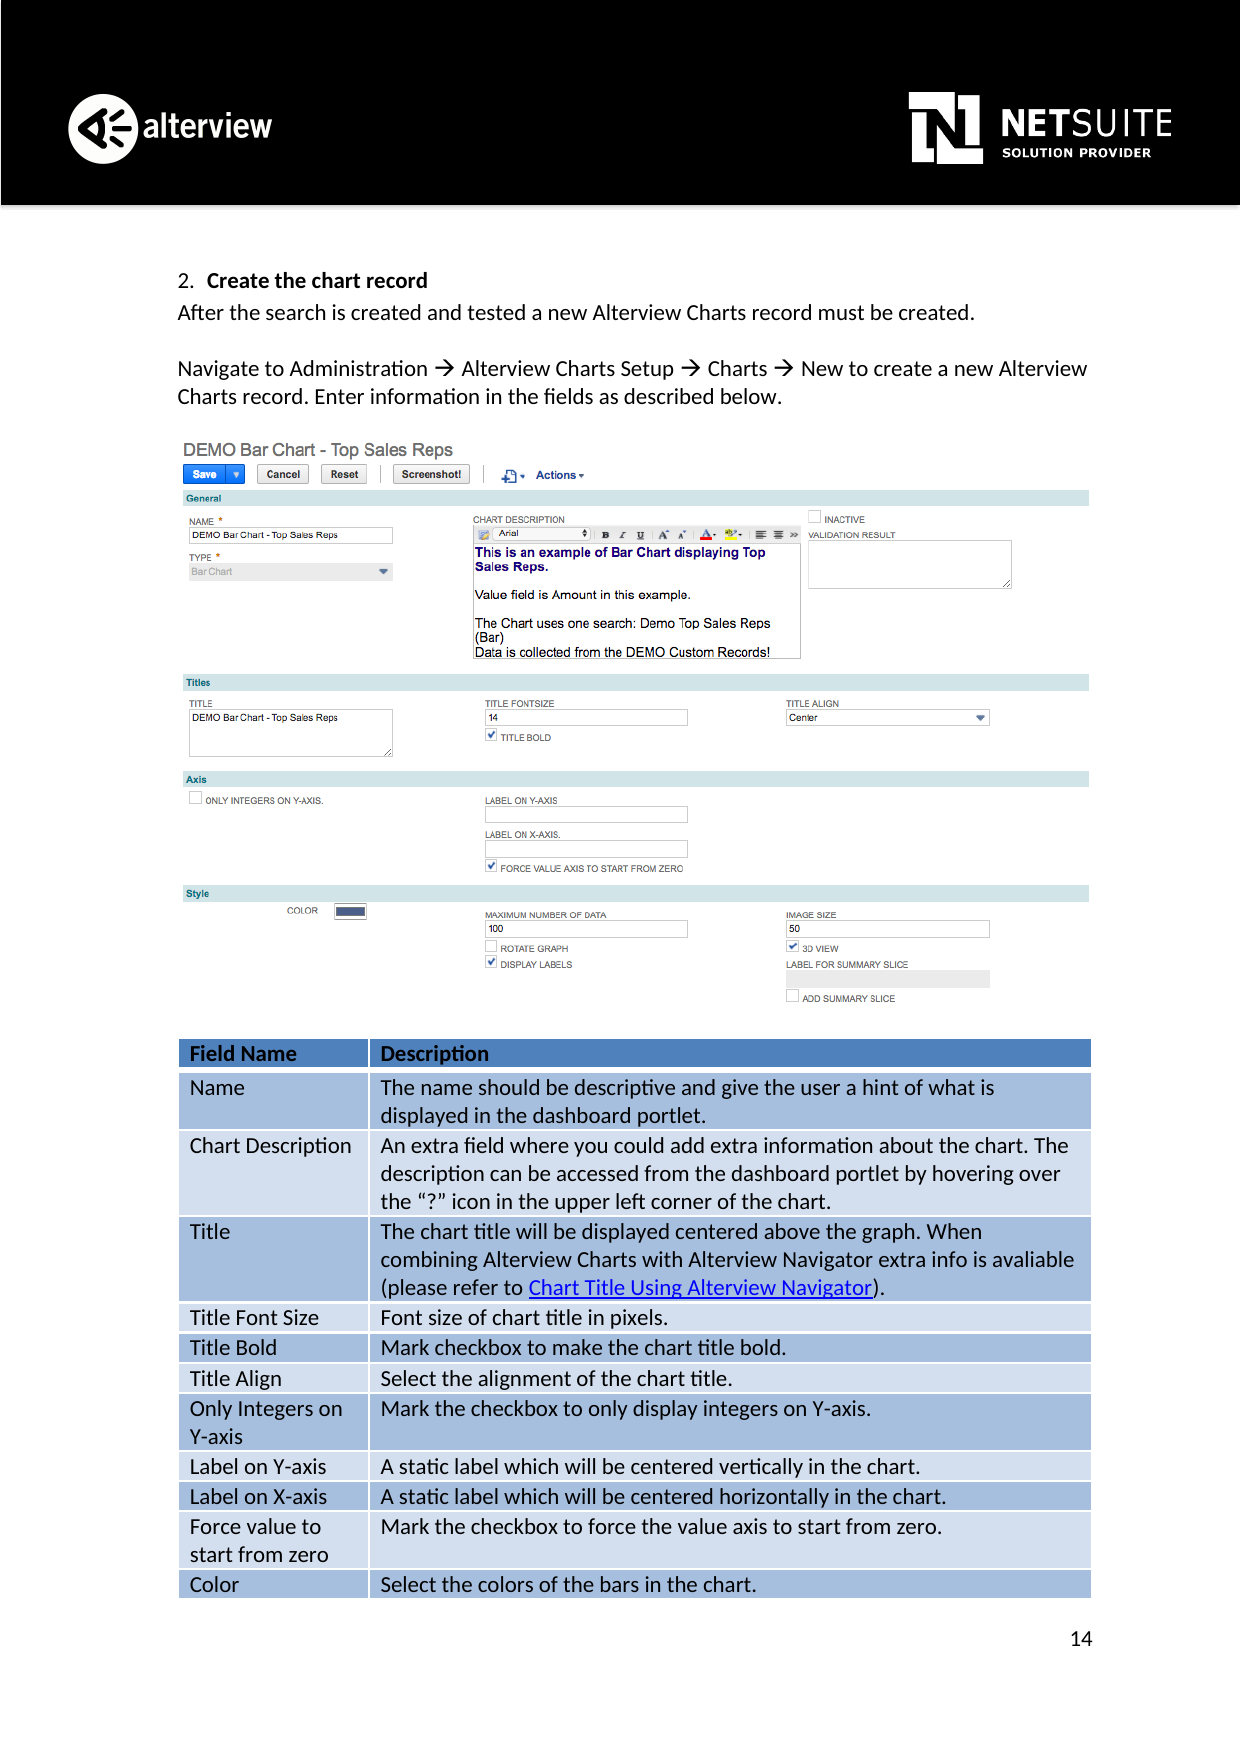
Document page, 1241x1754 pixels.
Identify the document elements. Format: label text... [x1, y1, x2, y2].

picture [177, 438, 1093, 1009]
table_cell A static label which will be centered horizontally in the chart. [370, 1482, 1091, 1510]
table_cell Color [179, 1570, 368, 1598]
table_cell Chart Description [179, 1131, 368, 1215]
text After the search is created and tested a new Alterview Charts record must be created. [177, 298, 1092, 326]
table_cell An extra field where you could add extra information about the chart. The description can be accessed from the dashboard portlet by hovering over the “?” icon in the upper left corner of the chart. [370, 1131, 1091, 1215]
table_cell Title Font Size [179, 1304, 368, 1331]
table_cell Title Bold [179, 1334, 368, 1362]
table_cell Force value to start from zero [179, 1512, 368, 1568]
table_cell Title Align [179, 1364, 368, 1392]
table_header Field Name [179, 1039, 368, 1067]
table_cell Label on Y-axis [179, 1452, 368, 1480]
table_cell Select the colors of the bars in the chart. [370, 1570, 1091, 1598]
table_cell Mark checkbox to make the chart title bold. [370, 1334, 1091, 1362]
table_cell A static label which will be centered vertically in the chart. [370, 1452, 1091, 1480]
table_cell Select the alignment of the chart title. [370, 1364, 1091, 1392]
table_cell The name should be descriptive and give the user a hint of what is displayed in the dashboard portlet. [370, 1073, 1091, 1129]
table_cell Only Integers on Y-axis [179, 1394, 368, 1450]
text Navigate to Administration Alterview Charts Setup Charts New to create a new Alterview Charts record. Enter information in the fields as described below. [177, 354, 1092, 410]
table_cell Mark the checkbox to force the value axis to start from zero. [370, 1512, 1091, 1568]
table_cell Label on X-axis [179, 1482, 368, 1510]
table_cell The chart title will be displayed centered above the graph. When combining Alterview Charts with Alterview Navigator extra info is avaliable (please refer to Chart Title Using Alterview Navigator). [370, 1217, 1091, 1301]
table_cell Font size of chart title in pixels. [370, 1304, 1091, 1331]
picture [64, 90, 279, 167]
table_cell Mark the checkbox to only display integers on Y-axis. [370, 1394, 1091, 1450]
table_cell Title [179, 1217, 368, 1301]
list Create the chart record [177, 266, 1092, 294]
table_header Description [370, 1039, 1091, 1067]
table_cell Name [179, 1073, 368, 1129]
